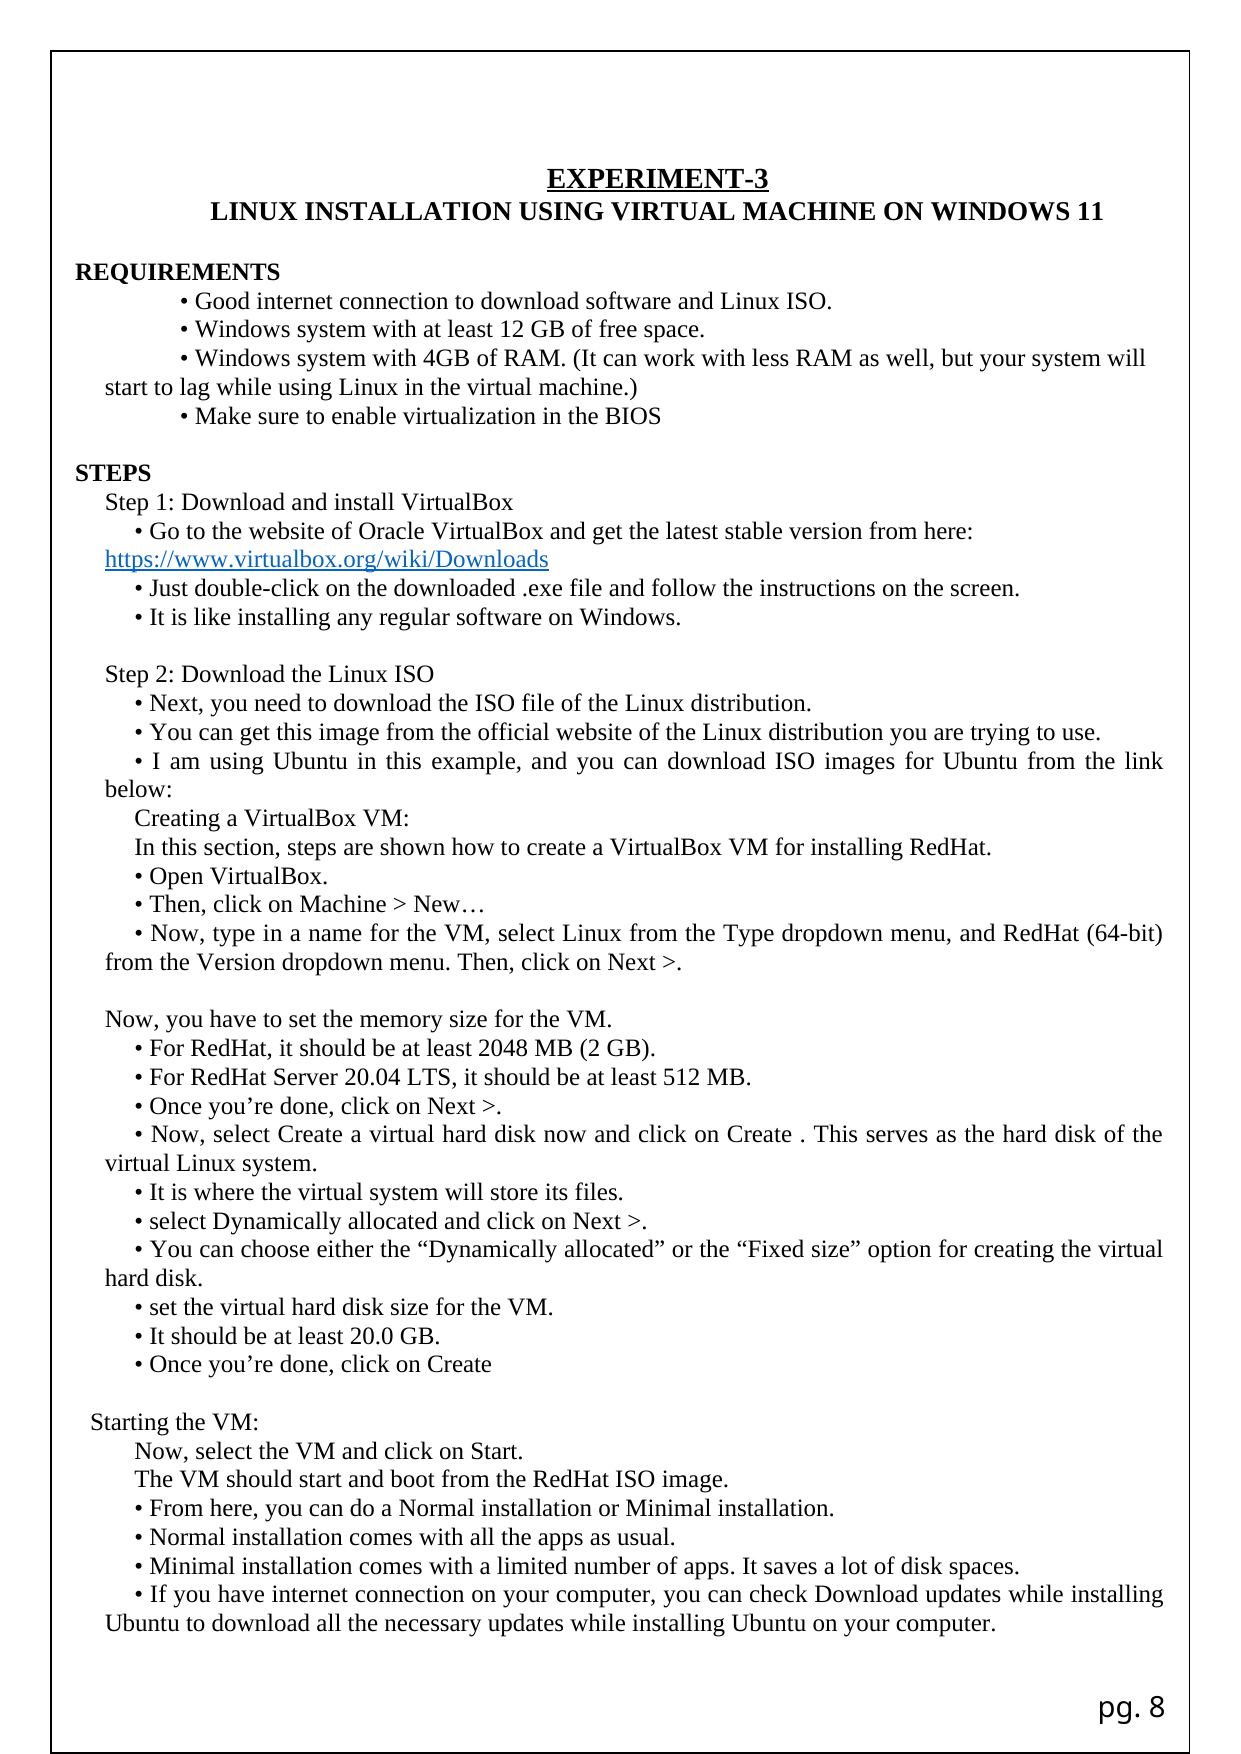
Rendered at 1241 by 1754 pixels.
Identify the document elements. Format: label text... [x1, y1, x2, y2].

text • You can choose either the “Dynamically allocated” or the “Fixed size” option for creating the virtual hard disk. [104, 1234, 1165, 1292]
text • Then, click on Machine > New… [104, 889, 1165, 918]
text Step 1: Download and install VirtualBox [104, 487, 1165, 516]
text In this section, steps are shown how to create a VirtualBox VM for installing RedHat. [104, 832, 1165, 861]
text • select Dynamically allocated and click on Next >. [104, 1206, 1165, 1234]
text • Minimal installation comes with a limited number of apps. It saves a lot of disk spaces. [104, 1551, 1165, 1579]
text • It should be at least 20.0 GB. [104, 1321, 1165, 1349]
text • Make sure to enable virtualization in the BIOS [104, 401, 1165, 429]
text EXPERIMENT-3 [75, 161, 1165, 195]
text • I am using Ubuntu in this example, and you can download ISO images for Ubuntu from the link below: [104, 746, 1165, 803]
text LINUX INSTALLATION USING VIRTUAL MACHINE ON WINDOWS 11 [75, 195, 1165, 226]
text • For RedHat, it should be at least 2048 MB (2 GB). [104, 1033, 1165, 1062]
text • Now, select Create a virtual hard disk now and click on Create . This serves as the hard disk of the virtual Linux system. [104, 1119, 1165, 1177]
text • Just double-click on the downloaded .exe file and follow the instructions on the screen. [104, 573, 1165, 602]
text • Now, type in a name for the VM, select Linux from the Type dropdown menu, and RedHat (64-bit) from the Version dropdown menu. Then, click on Next >. [104, 918, 1165, 976]
text Now, select the VM and click on Start. [104, 1436, 1165, 1464]
text • You can get this image from the official website of the Linux distribution you are trying to use. [104, 717, 1165, 746]
text • Windows system with at least 12 GB of free space. [104, 314, 1165, 343]
text • It is where the virtual system will store its files. [104, 1177, 1165, 1206]
text • Go to the website of Oracle VirtualBox and get the latest stable version from here: https://www.virtualbox.org/wiki/Downloads [104, 516, 1165, 573]
text • Once you’re done, click on Create [104, 1349, 1165, 1378]
text Creating a VirtualBox VM: [104, 803, 1165, 832]
text • From here, you can do a Normal installation or Minimal installation. [104, 1493, 1165, 1522]
text • If you have internet connection on your computer, you can check Download updates while installing Ubuntu to download all the necessary updates while installing Ubuntu on your computer. [104, 1579, 1165, 1637]
text • Normal installation comes with all the apps as usual. [104, 1522, 1165, 1551]
text • For RedHat Server 20.04 LTS, it should be at least 512 MB. [104, 1062, 1165, 1091]
text • Good internet connection to download software and Linux ISO. [104, 286, 1165, 314]
text REQUIREMENTS [75, 257, 1165, 286]
text Step 2: Download the Linux ISO [75, 659, 1165, 688]
text • Next, you need to download the ISO file of the Linux distribution. [104, 688, 1165, 717]
text Starting the VM: [75, 1407, 1165, 1436]
text • Open VirtualBox. [104, 861, 1165, 889]
text • Windows system with 4GB of RAM. (It can work with less RAM as well, but your system will start to lag while using Linux in the virtual machine.) [104, 343, 1165, 401]
text STEPS [75, 458, 1165, 487]
text • set the virtual hard disk size for the VM. [104, 1292, 1165, 1321]
text • Once you’re done, click on Next >. [104, 1091, 1165, 1119]
text The VM should start and boot from the RedHat ISO image. [104, 1464, 1165, 1493]
text • It is like installing any regular software on Windows. [104, 602, 1165, 631]
text Now, you have to set the memory size for the VM. [75, 1004, 1165, 1033]
